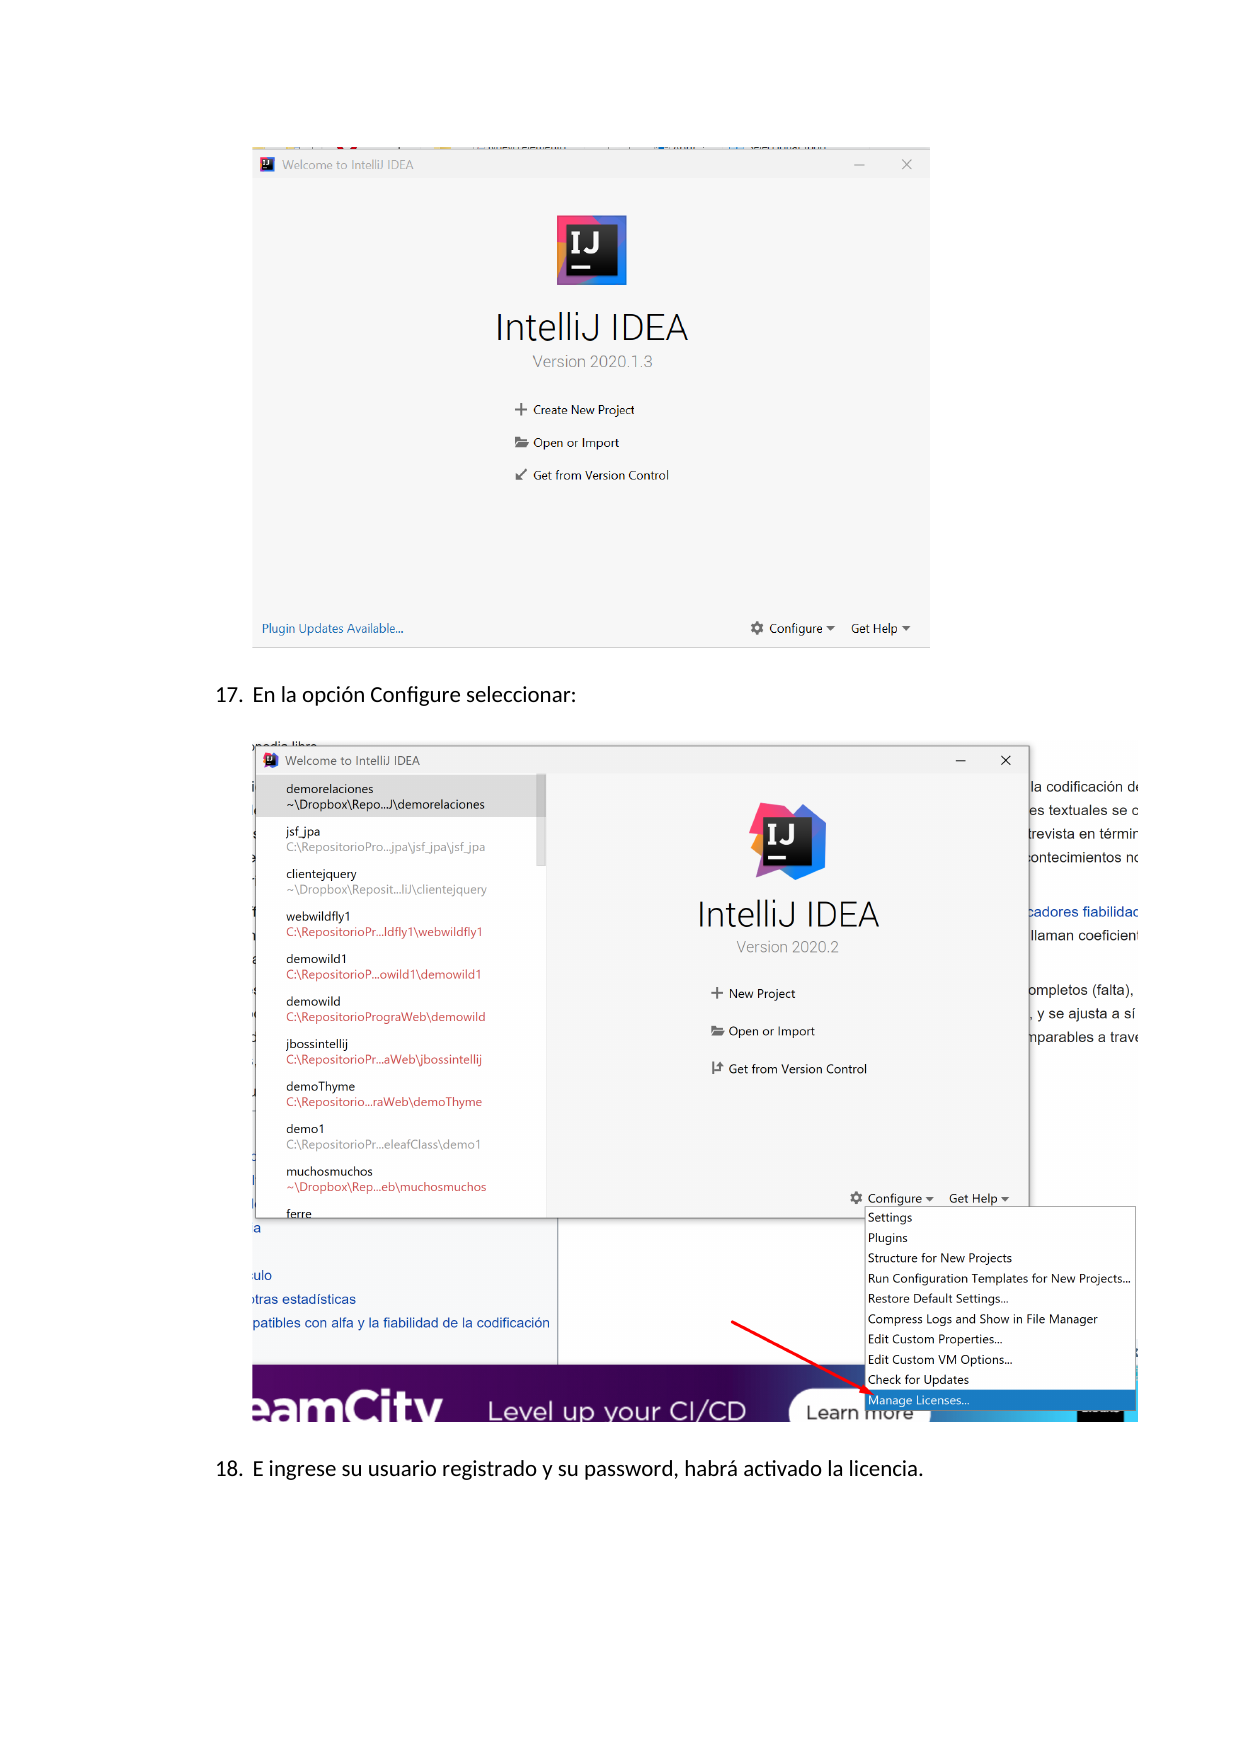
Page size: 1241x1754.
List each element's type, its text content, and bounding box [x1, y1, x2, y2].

list En la opción Configure seleccionar: [215, 680, 1063, 708]
picture [252, 740, 1138, 1422]
picture [252, 147, 930, 648]
list E ingrese su usuario registrado y su password, habrá activado la licencia. [215, 1454, 1063, 1482]
